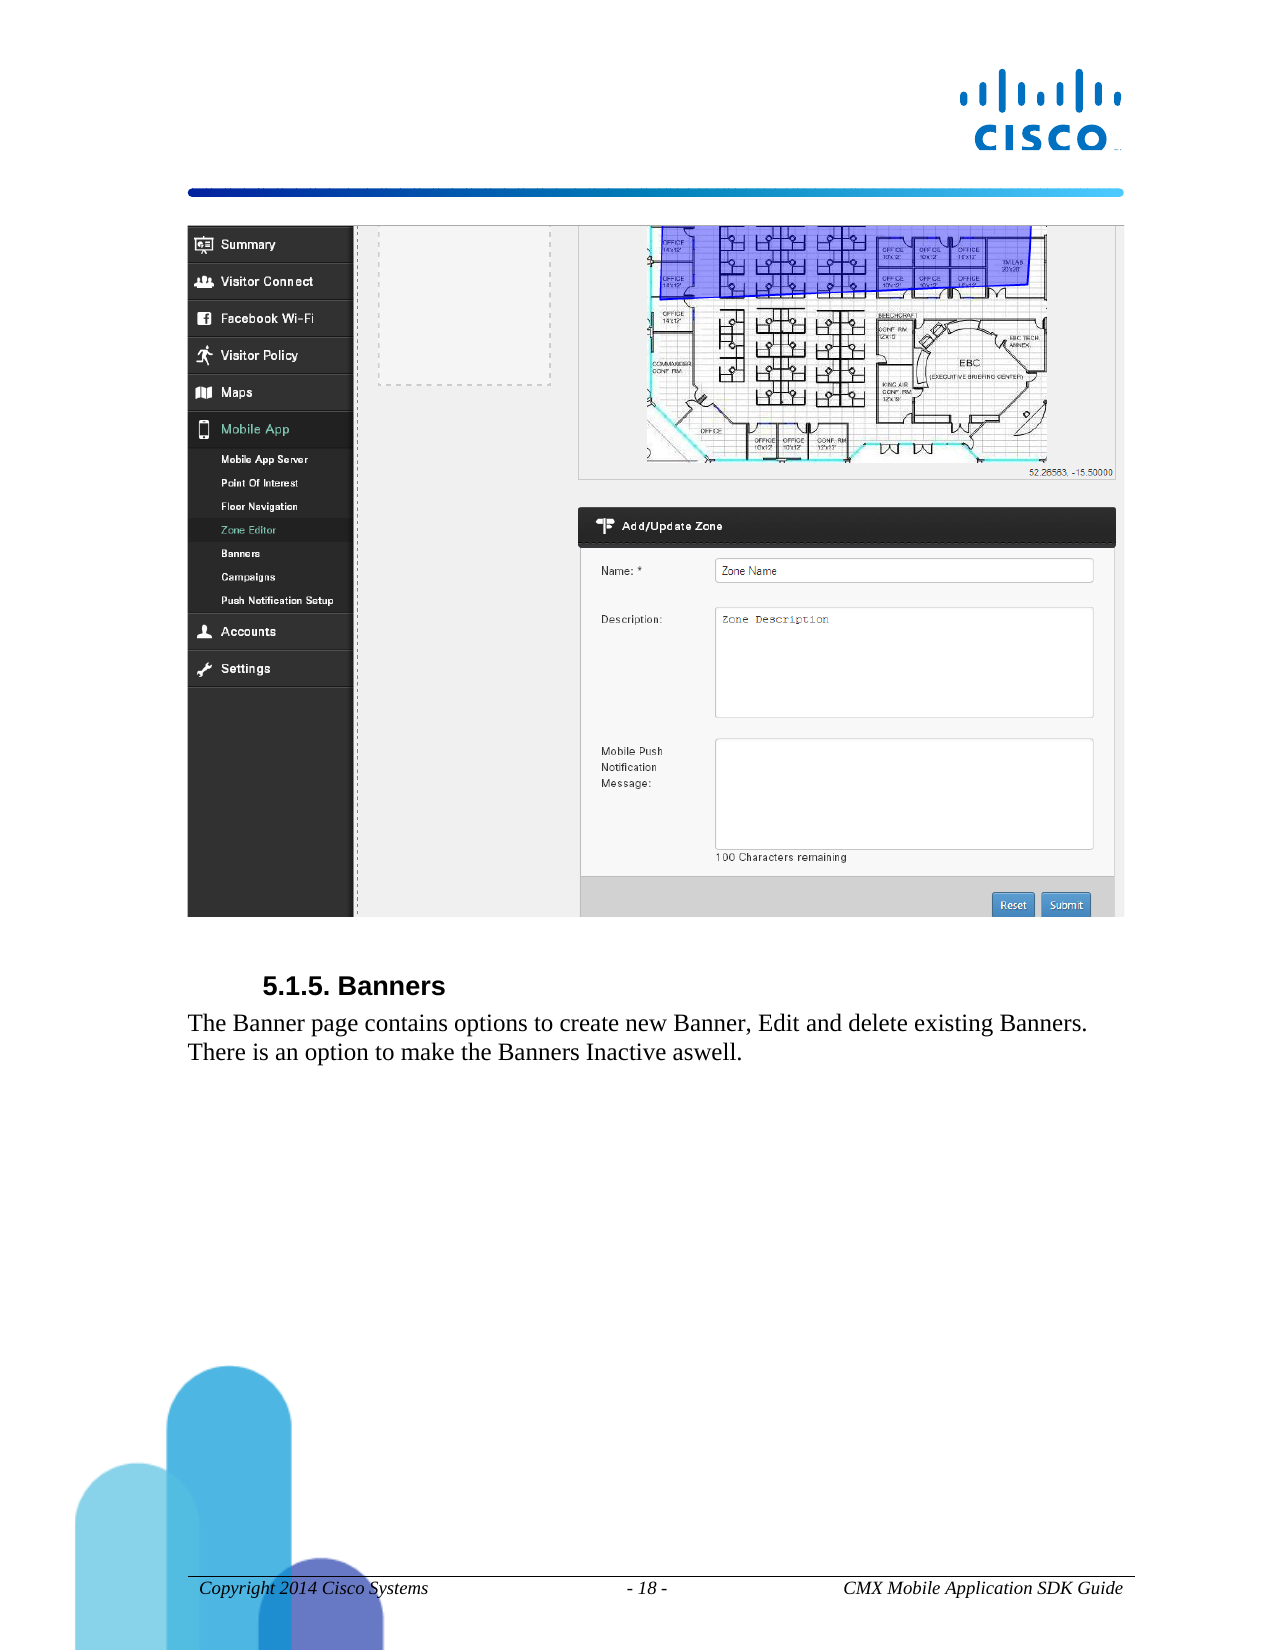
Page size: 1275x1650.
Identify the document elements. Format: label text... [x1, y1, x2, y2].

text The Banner page contains options to create new Banner, Edit and delete existing Banners. There is an option to make the Banners Inactive aswell. [187, 1008, 1125, 1065]
picture [74, 1365, 386, 1650]
picture [187, 225, 1125, 917]
subtitle Banners [262, 970, 1125, 1002]
